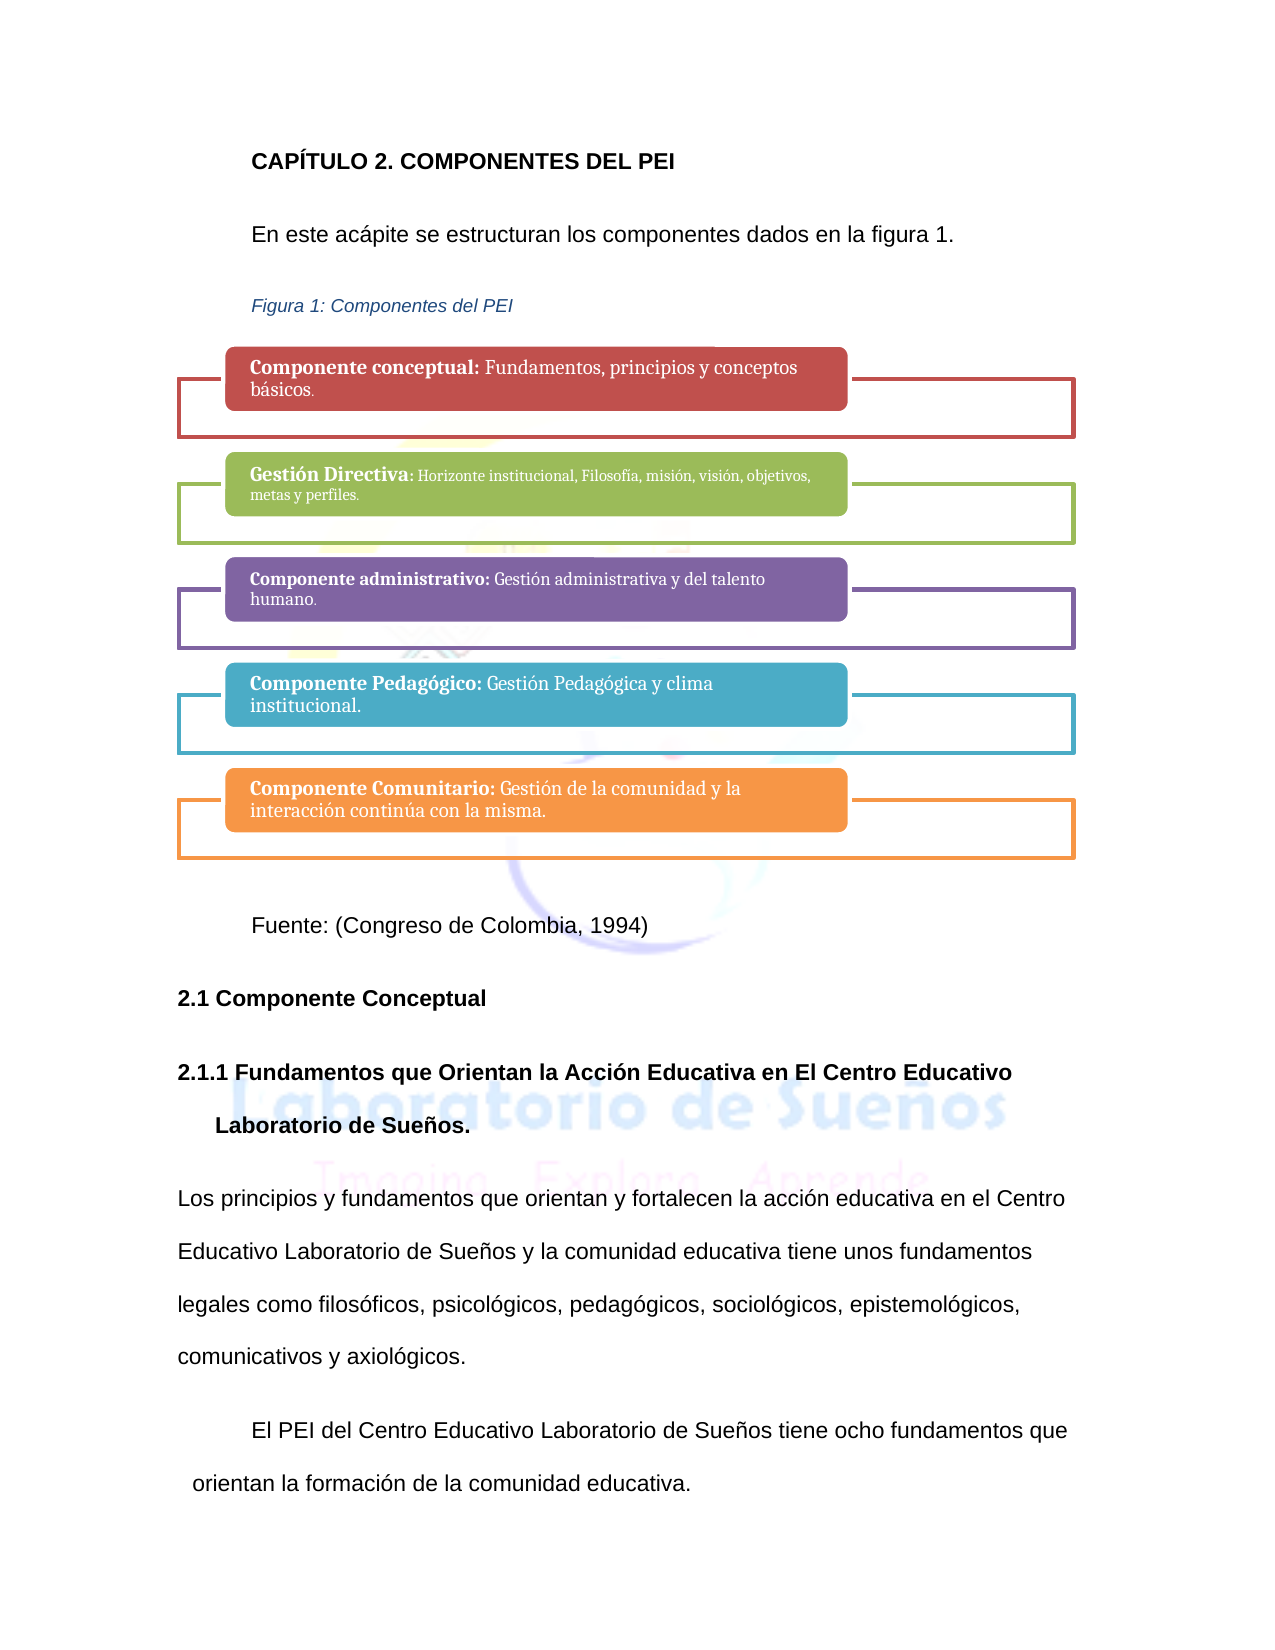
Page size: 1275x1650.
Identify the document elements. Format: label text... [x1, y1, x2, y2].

text El PEI del Centro Educativo Laboratorio de Sueños tiene ocho fundamentos que orientan la formación de la comunidad educativa. [192, 1417, 1098, 1496]
text Figura 1: Componentes del PEI [177, 295, 1098, 316]
subtitle 2.1.1 Fundamentos que Orientan la Acción Educativa en El Centro Educativo Laboratorio de Sueños. [177, 1059, 1098, 1138]
subtitle CAPÍTULO 2. COMPONENTES DEL PEI [177, 148, 1098, 174]
text En este acápite se estructuran los componentes dados en la figura 1. [177, 221, 1098, 247]
text Fuente: (Congreso de Colombia, 1994) [177, 912, 1098, 938]
text Los principios y fundamentos que orientan y fortalecen la acción educativa en el Centro Educativo Laboratorio de Sueños y la comunidad educativa tiene unos fundamentos legales como filosóficos, psicológicos, pedagógicos, sociológicos, epistemológicos, comunicativos y axiológicos. [177, 1185, 1098, 1369]
subtitle 2.1 Componente Conceptual [177, 985, 1098, 1012]
